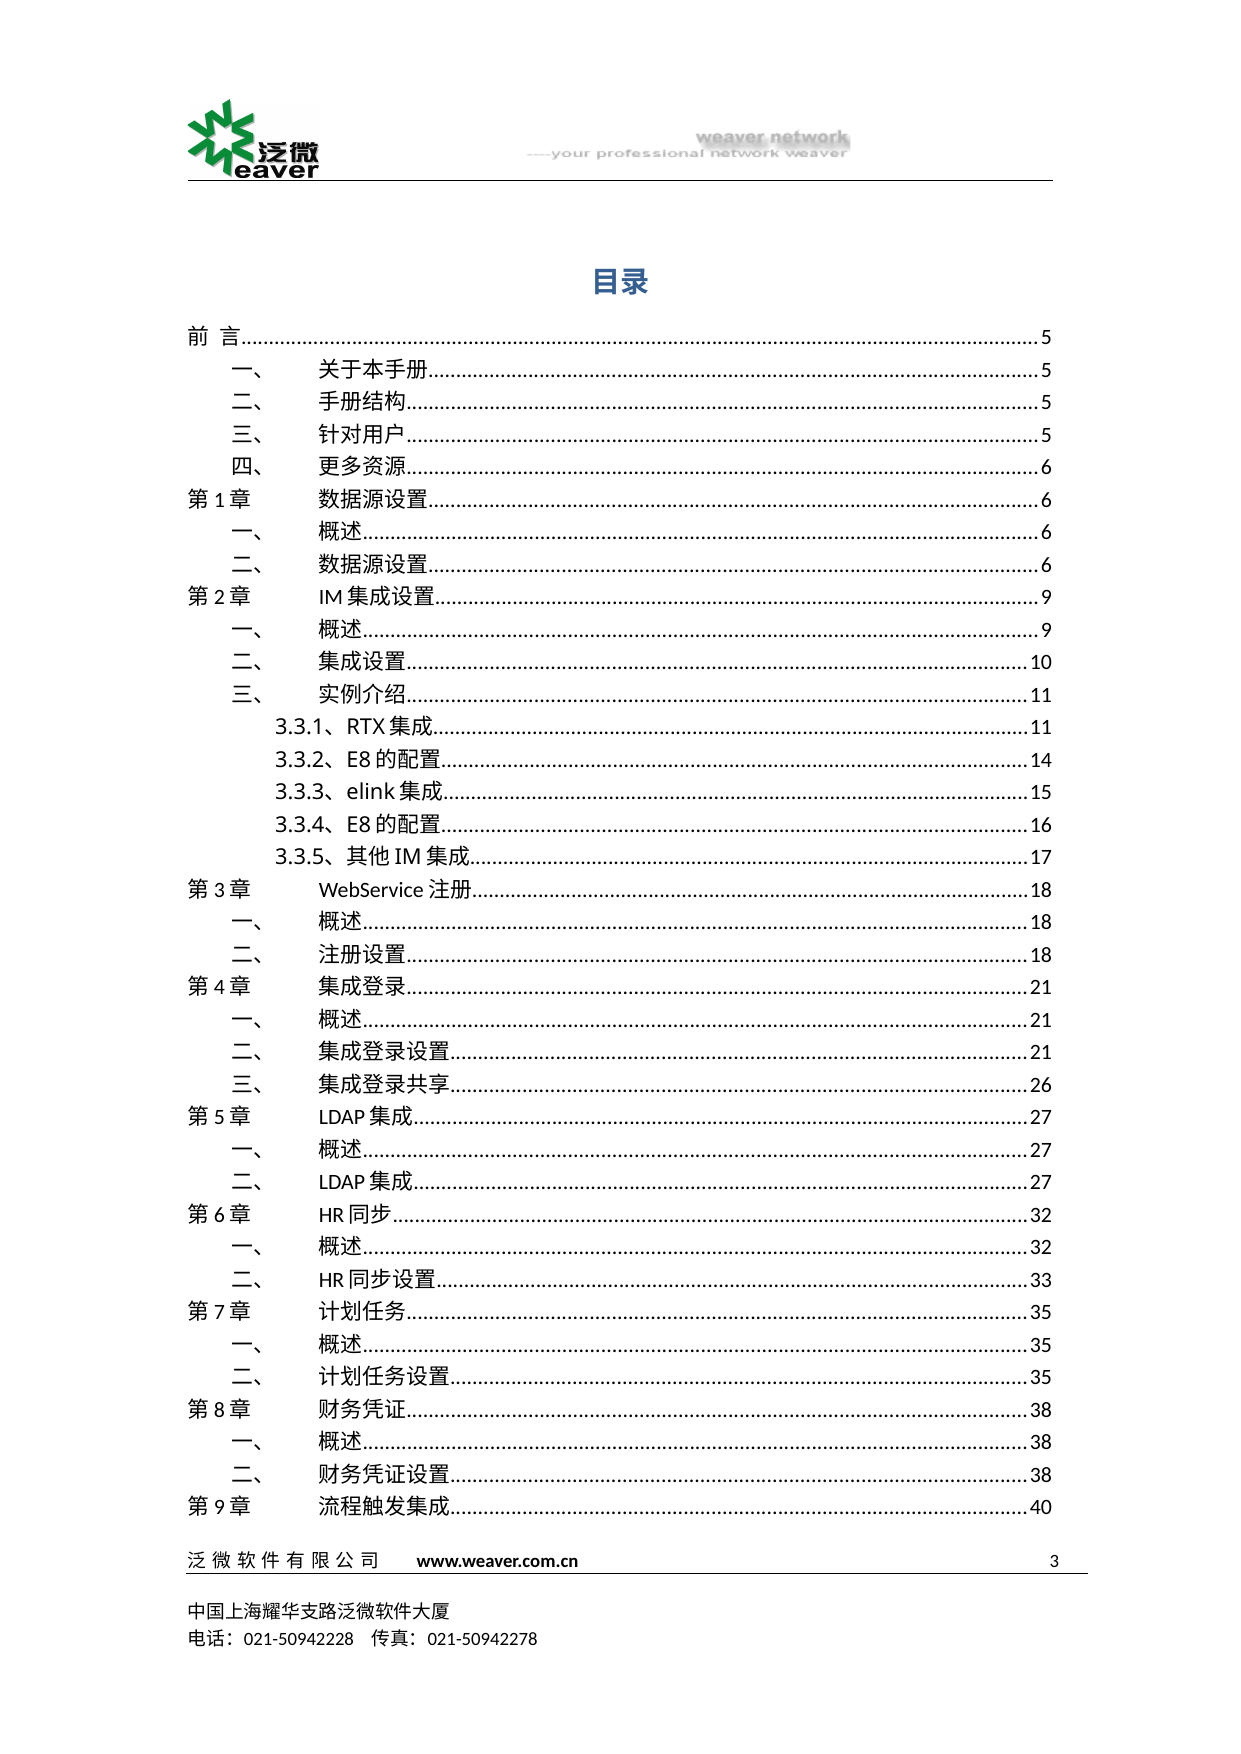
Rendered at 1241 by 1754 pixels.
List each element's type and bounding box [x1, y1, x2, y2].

picture [187, 99, 319, 178]
picture [475, 88, 851, 178]
